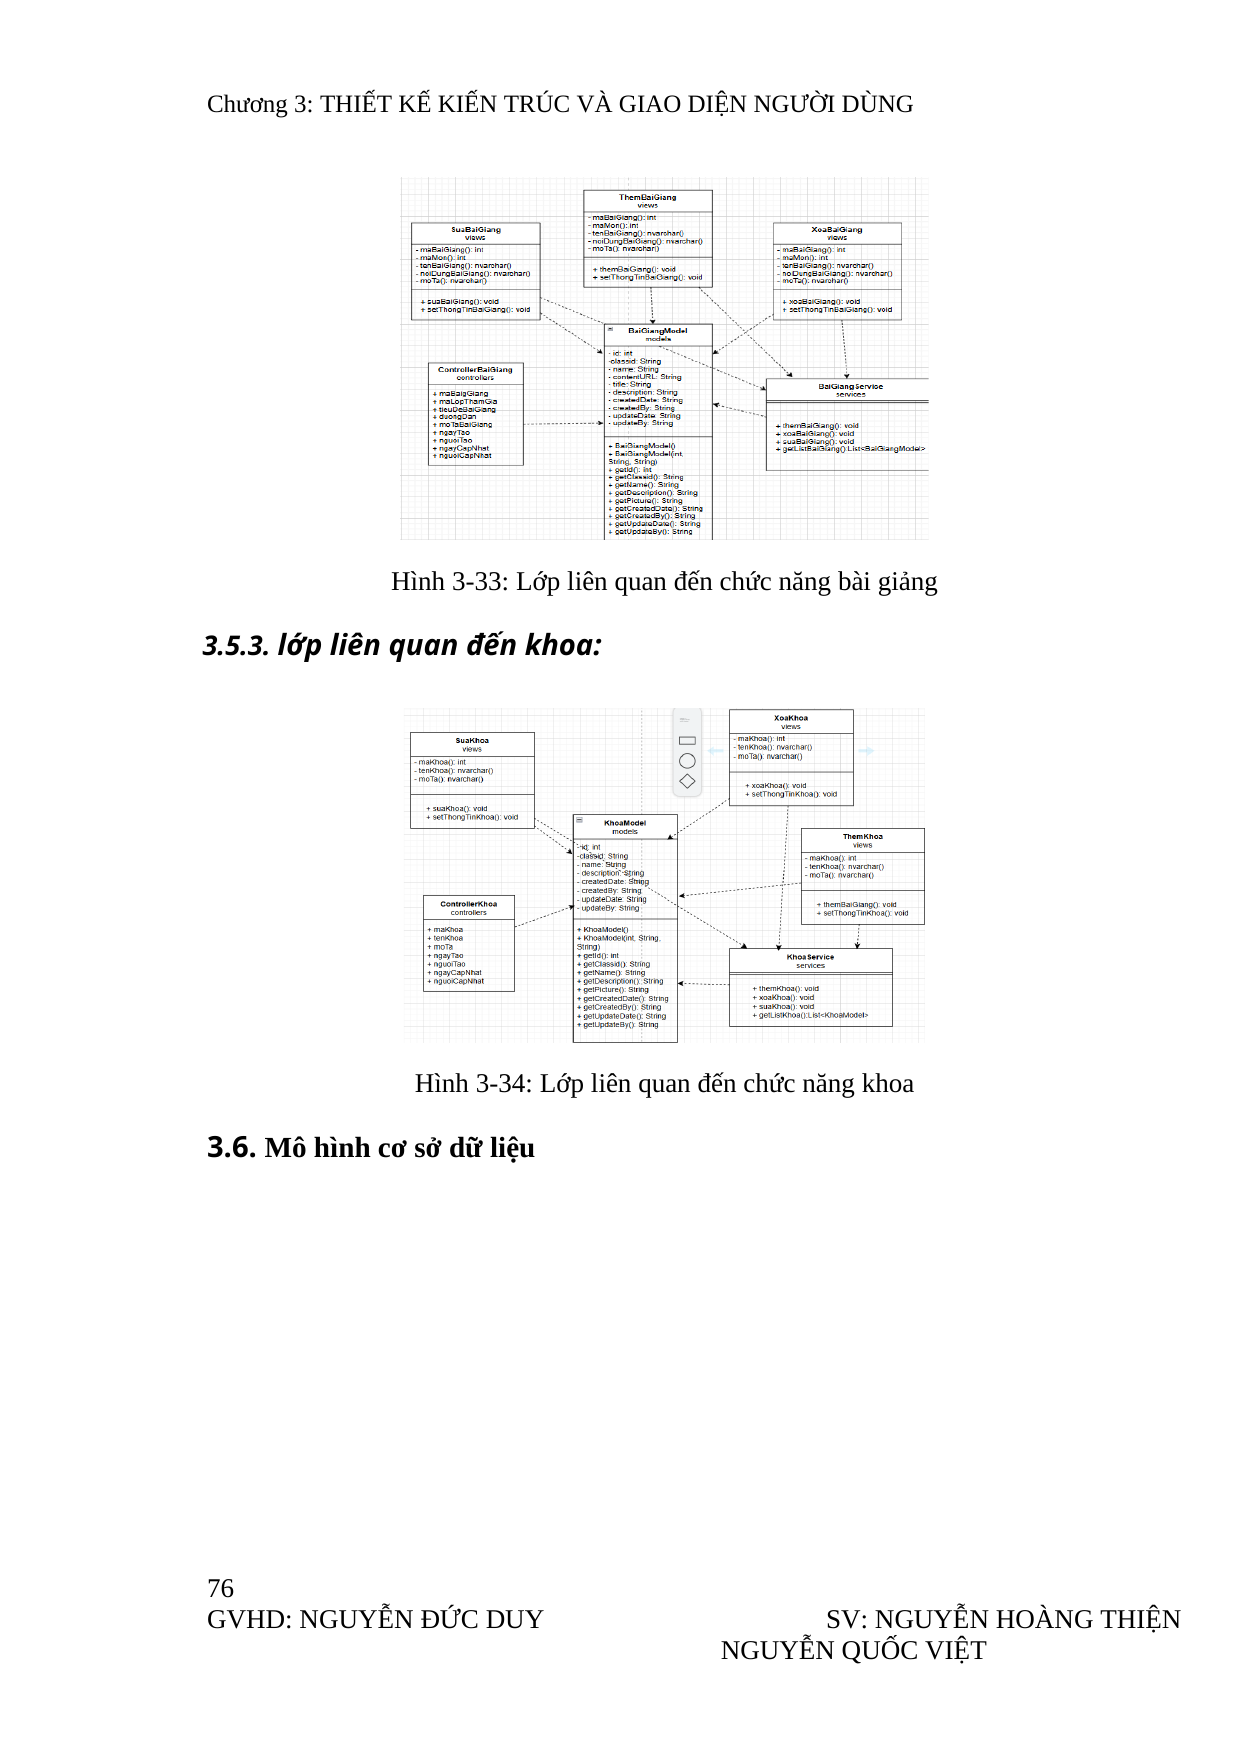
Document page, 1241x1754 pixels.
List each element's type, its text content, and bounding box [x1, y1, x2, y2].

picture [403, 708, 925, 1043]
subtitle Mô hình cơ sở dữ liệu [207, 1126, 1122, 1166]
picture [400, 177, 929, 540]
subtitle lớp liên quan đến khoa: [202, 624, 1122, 663]
